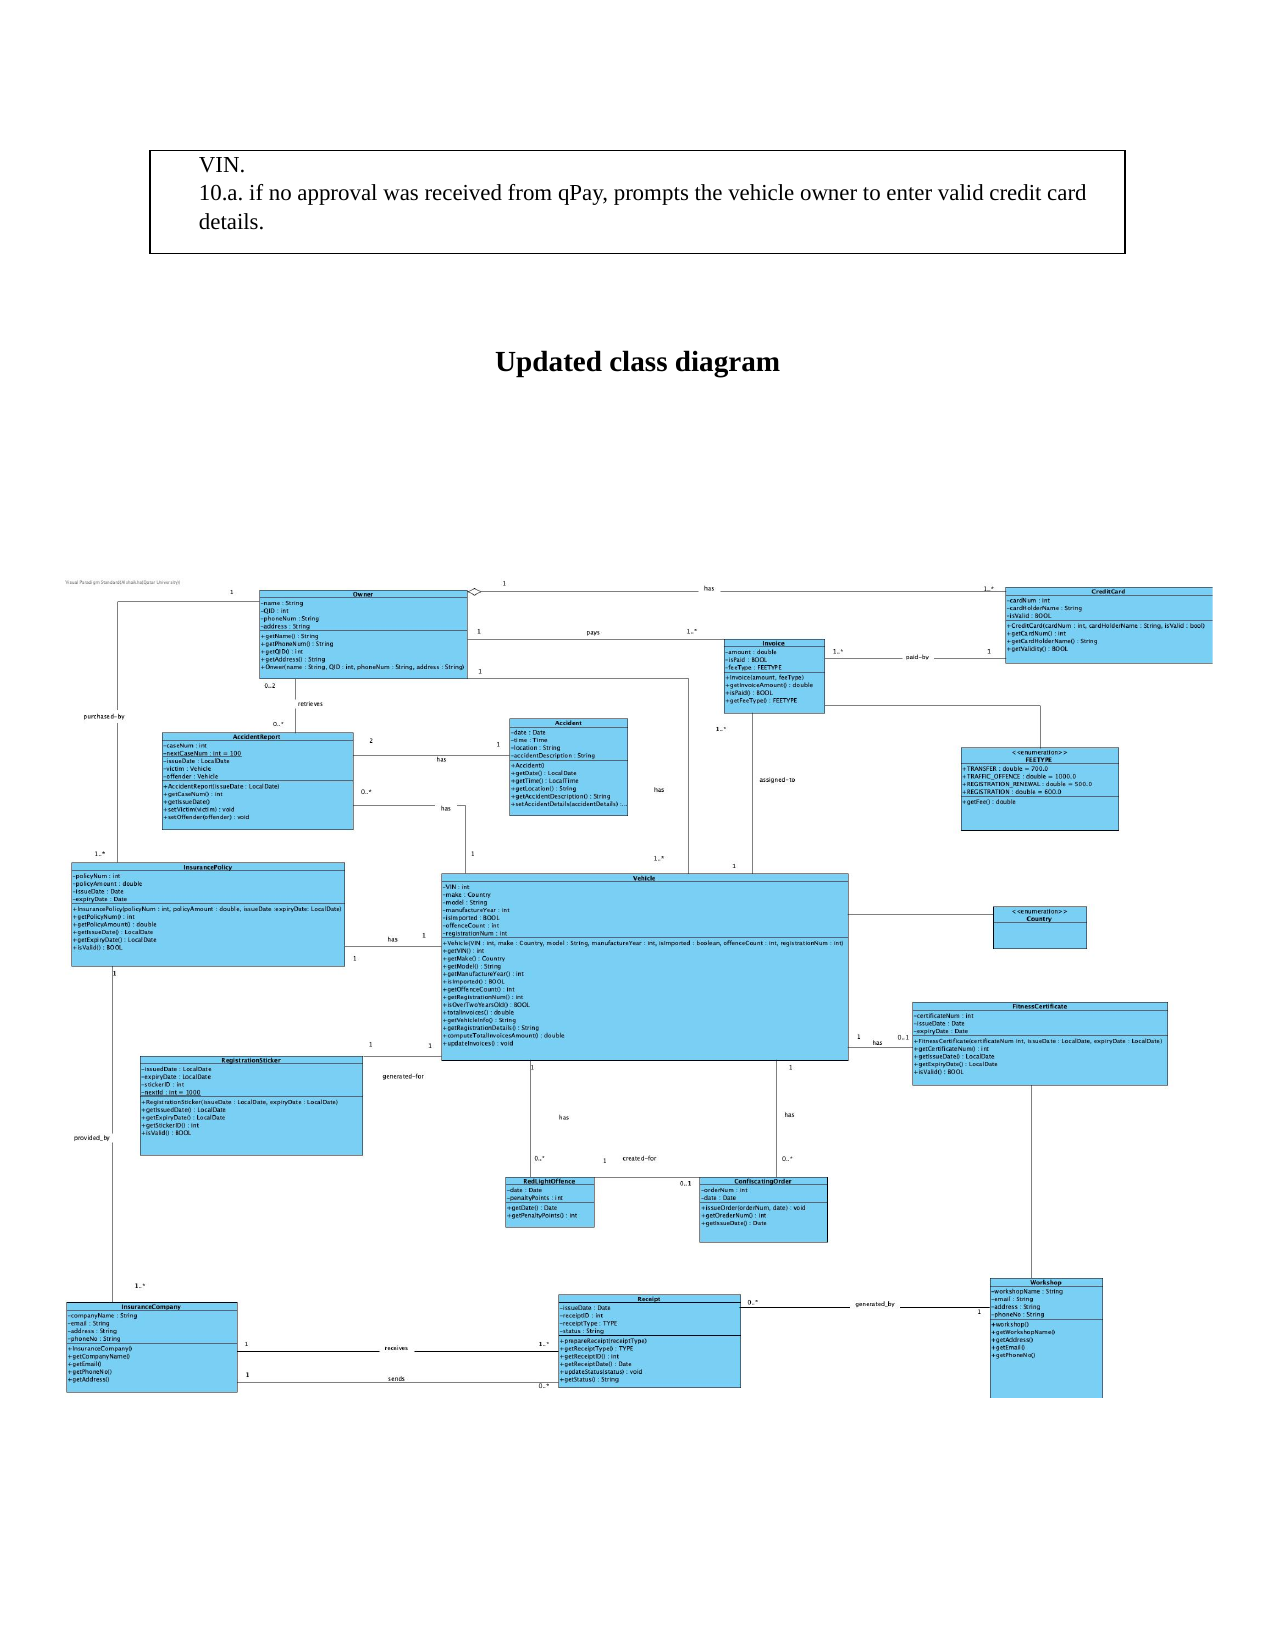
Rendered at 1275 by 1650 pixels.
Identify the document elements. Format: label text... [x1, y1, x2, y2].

text Updated class diagram [150, 344, 1125, 378]
picture [65, 578, 1213, 1398]
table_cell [151, 151, 1124, 253]
